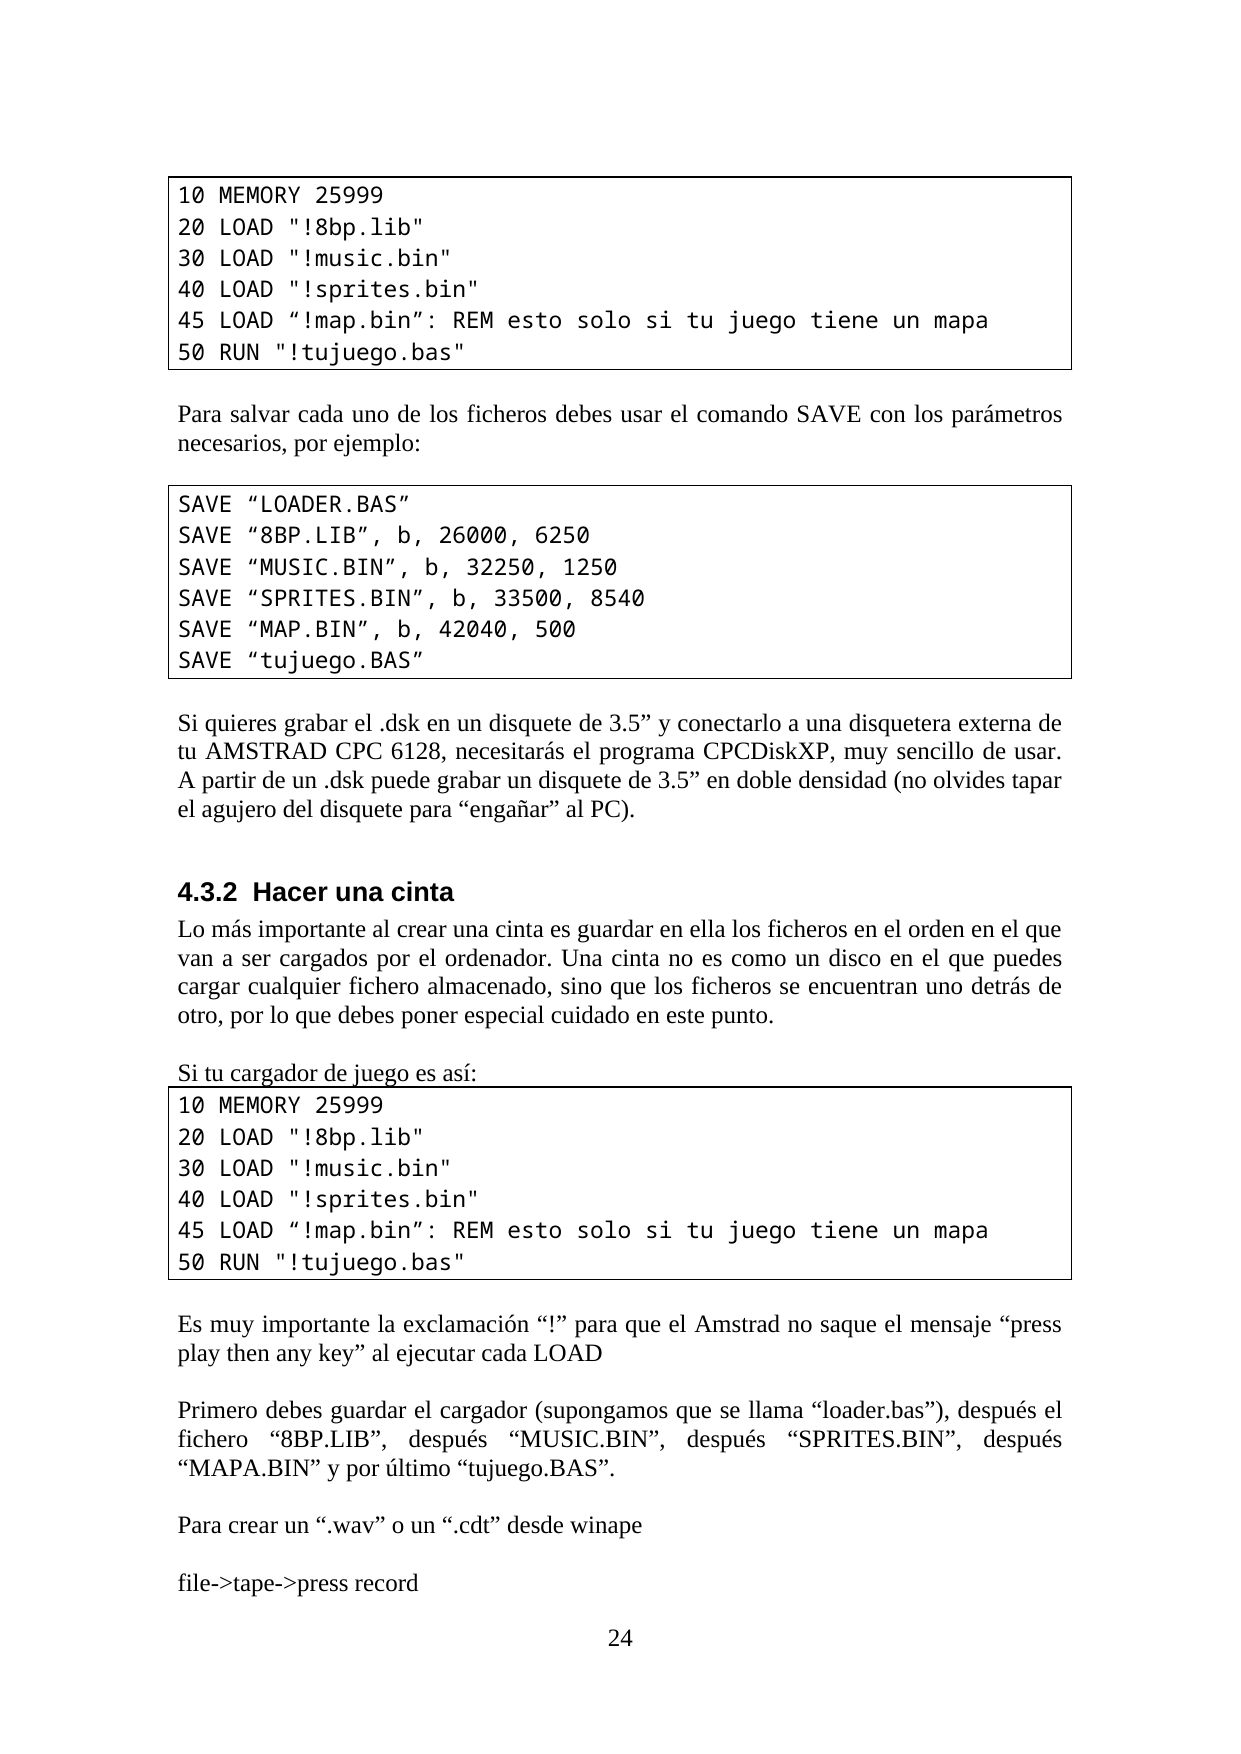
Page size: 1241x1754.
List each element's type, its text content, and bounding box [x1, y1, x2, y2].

text file->tape->press record [177, 1568, 1063, 1596]
text Lo más importante al crear una cinta es guardar en ella los ficheros en el orden en el que van a ser cargados por el ordenador. Una cinta no es como un disco en el que puedes cargar cualquier fichero almacenado, sino que los ficheros se encuentran uno detrás de otro, por lo que debes poner especial cuidado en este punto. [177, 914, 1063, 1029]
text 20 LOAD "!8bp.lib" [177, 211, 1063, 242]
text 20 LOAD "!8bp.lib" [177, 1121, 1063, 1152]
text Si tu cargador de juego es así: [177, 1058, 1063, 1086]
text Es muy importante la exclamación “!” para que el Amstrad no saque el mensaje “press play then any key” al ejecutar cada LOAD [177, 1309, 1063, 1366]
text SAVE “tujuego.BAS” [169, 641, 1071, 678]
text 10 MEMORY 25999 [169, 178, 1071, 211]
text 40 LOAD "!sprites.bin" [177, 273, 1063, 304]
text Si quieres grabar el .dsk en un disquete de 3.5” y conectarlo a una disquetera externa de tu AMSTRAD CPC 6128, necesitarás el programa CPCDiskXP, muy sencillo de usar. A partir de un .dsk puede grabar un disquete de 3.5” en doble densidad (no olvides tapar el agujero del disquete para “engañar” al PC). [177, 708, 1063, 823]
text 45 LOAD “!map.bin”: REM esto solo si tu juego tiene un mapa [177, 1214, 1063, 1243]
text 45 LOAD “!map.bin”: REM esto solo si tu juego tiene un mapa [177, 304, 1063, 333]
text Para salvar cada uno de los ficheros debes usar el comando SAVE con los parámetros necesarios, por ejemplo: [177, 399, 1063, 456]
subtitle Hacer una cinta [177, 876, 1063, 908]
text SAVE “SPRITES.BIN”, b, 33500, 8540 [177, 582, 1063, 613]
text SAVE “8BP.LIB”, b, 26000, 6250 [177, 519, 1063, 551]
text SAVE “LOADER.BAS” [169, 486, 1071, 519]
text 10 MEMORY 25999 [169, 1088, 1071, 1121]
text Para crear un “.wav” o un “.cdt” desde winape [177, 1510, 1063, 1539]
text 30 LOAD "!music.bin" [177, 1152, 1063, 1183]
text SAVE “MUSIC.BIN”, b, 32250, 1250 [177, 551, 1063, 582]
text 40 LOAD "!sprites.bin" [177, 1183, 1063, 1214]
text 30 LOAD "!music.bin" [177, 242, 1063, 273]
text Primero debes guardar el cargador (supongamos que se llama “loader.bas”), después el fichero “8BP.LIB”, después “MUSIC.BIN”, después “SPRITES.BIN”, después “MAPA.BIN” y por último “tujuego.BAS”. [177, 1395, 1063, 1481]
text 50 RUN "!tujuego.bas" [169, 1243, 1071, 1279]
text SAVE “MAP.BIN”, b, 42040, 500 [177, 613, 1063, 641]
text 50 RUN "!tujuego.bas" [169, 333, 1071, 369]
